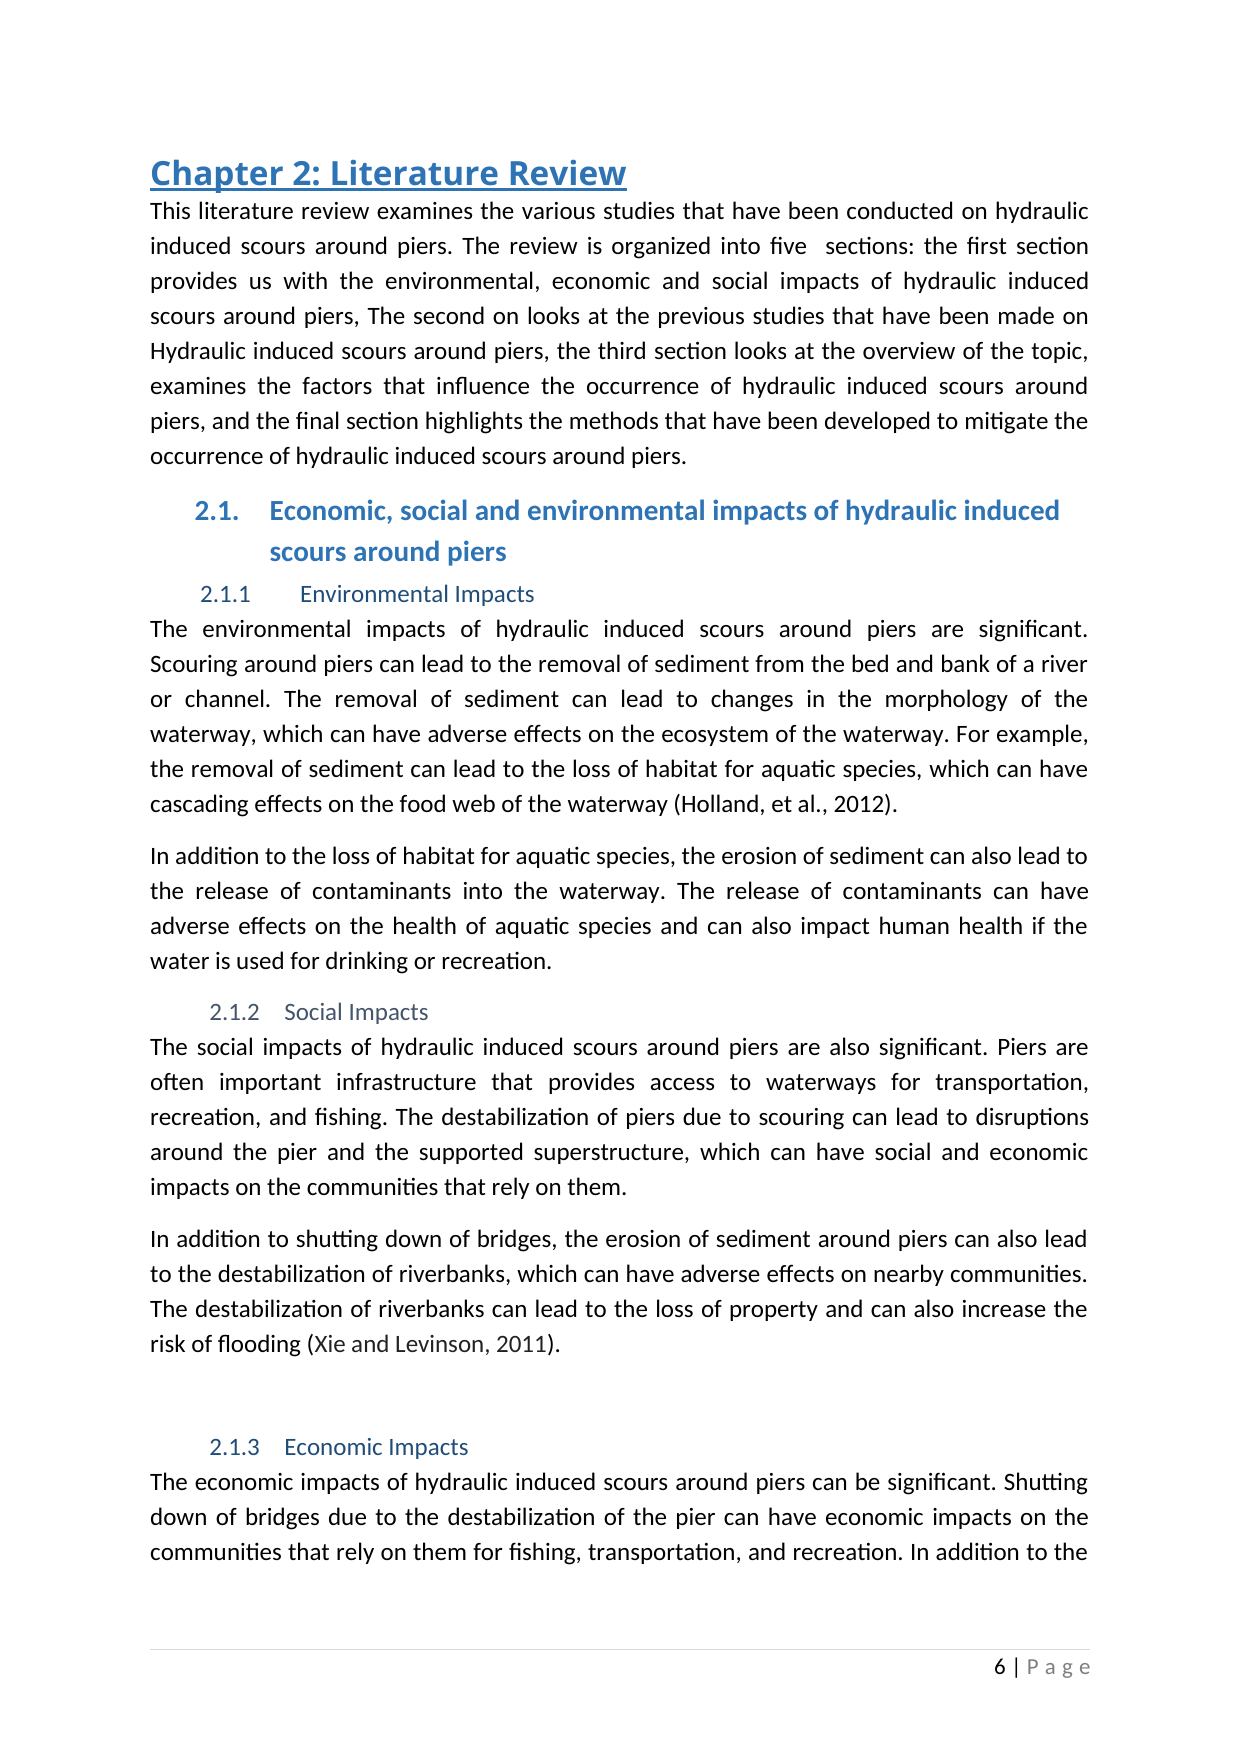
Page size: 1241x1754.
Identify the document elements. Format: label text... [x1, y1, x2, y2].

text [150, 1466, 1090, 1567]
text The social impacts of hydraulic induced scours around piers are also significant. Piers are often important infrastructure that provides access to waterways for transportation, recreation, and fishing. The destabilization of piers due to scouring can lead to disruptions around the pier and the supported superstructure, which can have social and economic impacts on the communities that rely on them. [150, 1031, 1090, 1202]
text In addition to shutting down of bridges, the erosion of sediment around piers can also lead to the destabilization of riverbanks, which can have adverse effects on nearby communities. The destabilization of riverbanks can lead to the loss of property and can also increase the risk of flooding (Xie and Levinson, 2011). [150, 1223, 1090, 1359]
subtitle Economic Impacts [209, 1431, 1090, 1462]
text The environmental impacts of hydraulic induced scours around piers are significant. Scouring around piers can lead to the removal of sediment from the bed and bank of a river or channel. The removal of sediment can lead to changes in the morphology of the waterway, which can have adverse effects on the ecosystem of the waterway. For example, the removal of sediment can lead to the loss of habitat for aquatic species, which can have cascading effects on the food web of the waterway (Holland, et al., 2012). [150, 613, 1090, 819]
subtitle Chapter 2: Literature Review [150, 150, 1090, 195]
subtitle Economic, social and environmental impacts of hydraulic induced scours around piers [194, 492, 1090, 569]
text In addition to the loss of habitat for aquatic species, the erosion of sediment can also lead to the release of contaminants into the waterway. The release of contaminants can have adverse effects on the health of aquatic species and can also impact human health if the water is used for drinking or recreation. [150, 840, 1090, 975]
subtitle 2.1.1 Environmental Impacts [200, 578, 1090, 609]
subtitle Social Impacts [209, 996, 1090, 1027]
text This literature review examines the various studies that have been conducted on hydraulic induced scours around piers. The review is organized into five sections: the first section provides us with the environmental, economic and social impacts of hydraulic induced scours around piers, The second on looks at the previous studies that have been made on Hydraulic induced scours around piers, the third section looks at the overview of the topic, examines the factors that influence the occurrence of hydraulic induced scours around piers, and the final section highlights the methods that have been developed to mitigate the occurrence of hydraulic induced scours around piers. [150, 195, 1090, 471]
